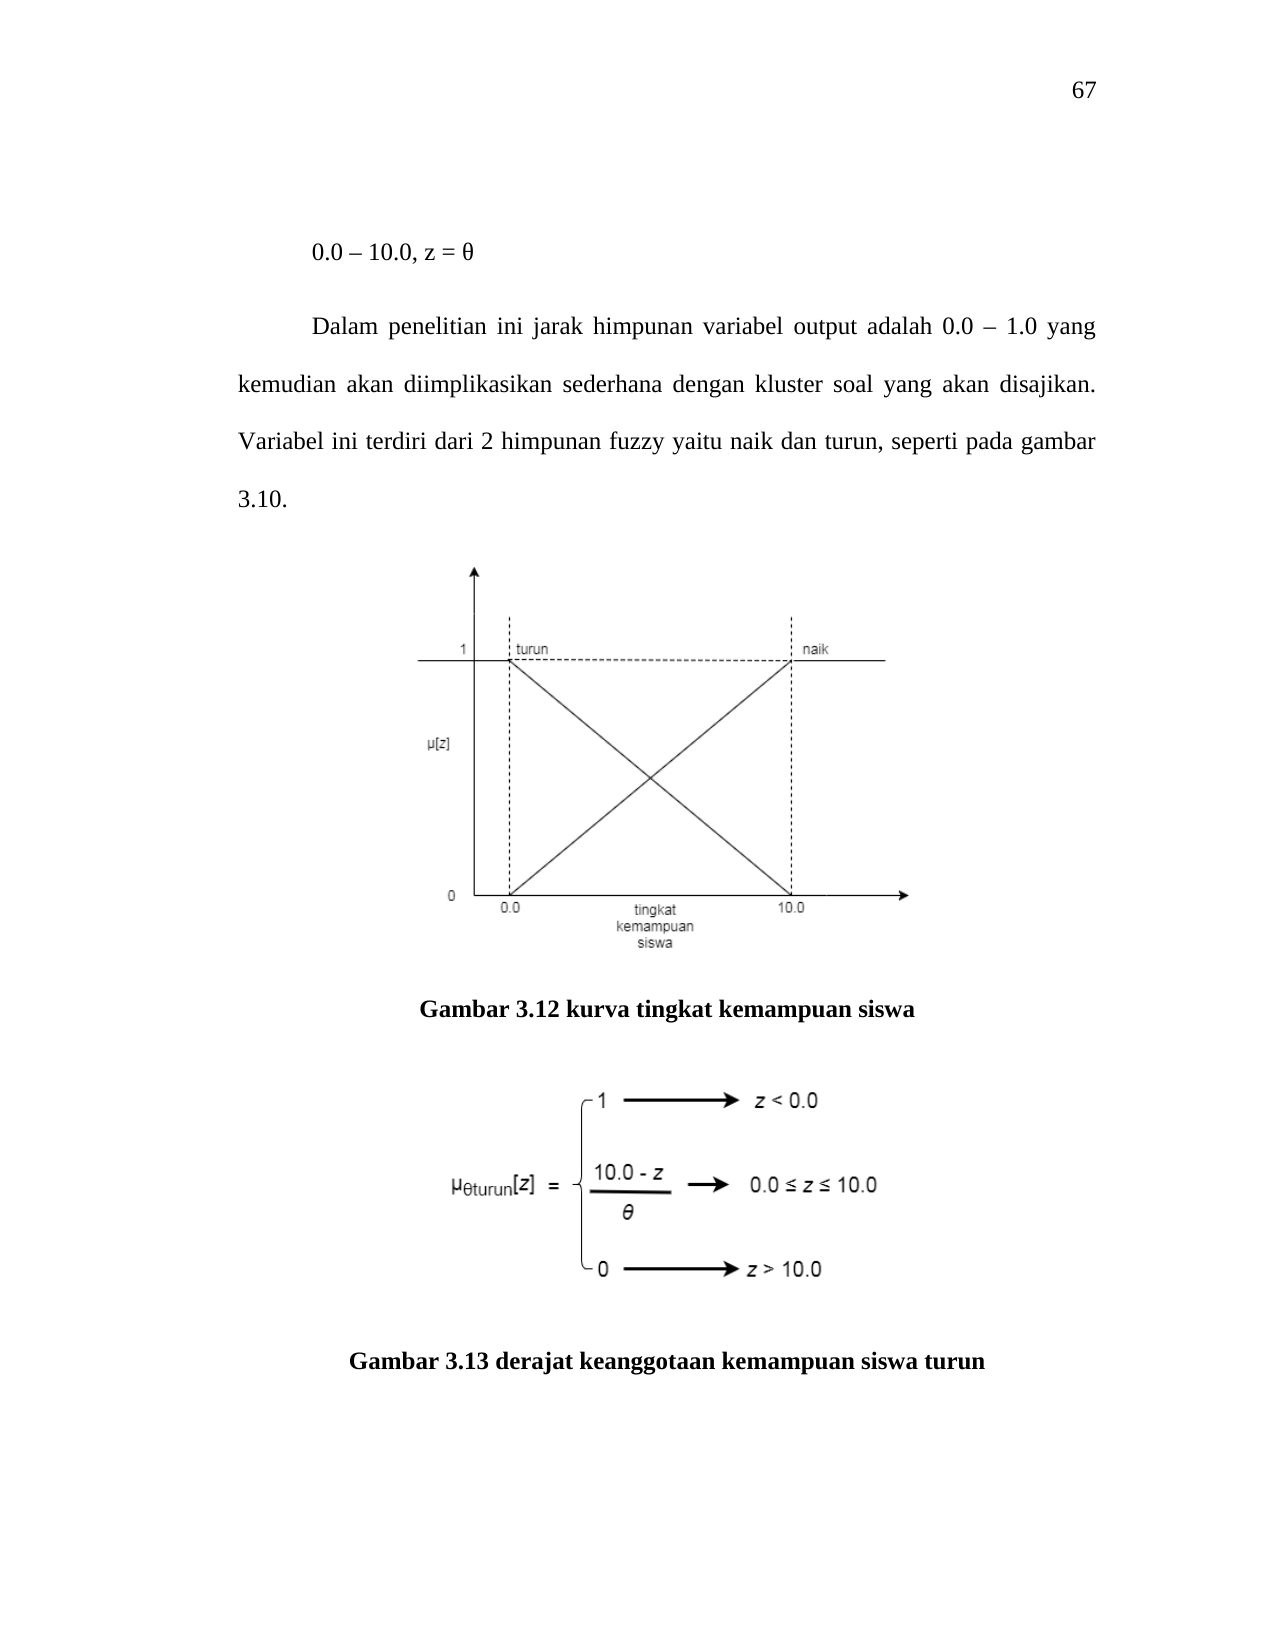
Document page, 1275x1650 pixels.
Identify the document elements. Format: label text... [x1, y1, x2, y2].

text Gambar 3.12 kurva tingkat kemampuan siswa [238, 994, 1097, 1023]
text 0.0 – 10.0, z = θ [312, 237, 1097, 266]
picture [415, 558, 919, 949]
text Dalam penelitian ini jarak himpunan variabel output adalah 0.0 – 1.0 yang kemudian akan diimplikasikan sederhana dengan kluster soal yang akan disajikan. Variabel ini terdiri dari 2 himpunan fuzzy yaitu naik dan turun, seperti pada gambar 3.10. [238, 311, 1097, 513]
text Gambar 3.13 derajat keanggotaan kemampuan siswa turun [238, 1346, 1097, 1375]
picture [445, 1068, 889, 1301]
